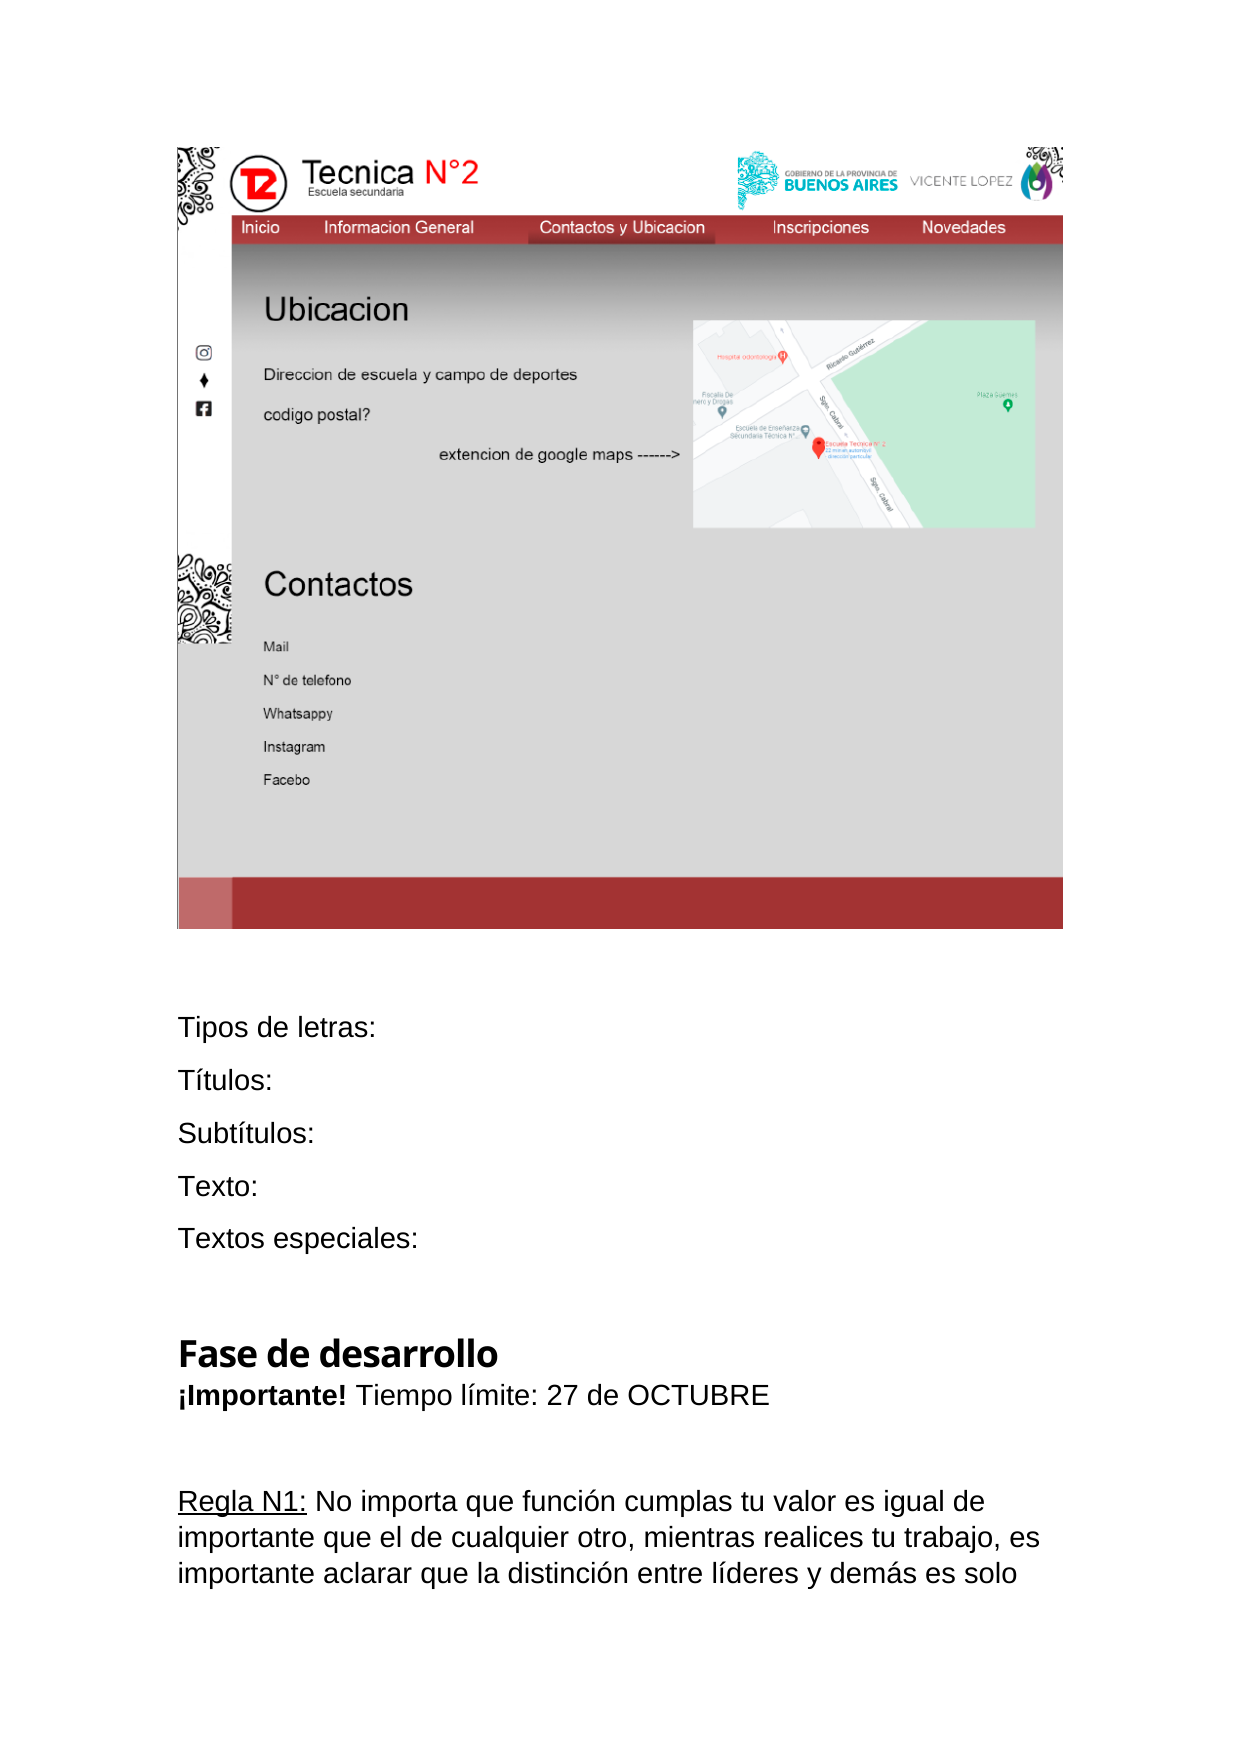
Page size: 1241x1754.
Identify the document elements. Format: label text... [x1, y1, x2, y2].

text Textos especiales: [177, 1221, 1063, 1255]
title Fase de desarrollo [177, 1327, 1063, 1378]
text ¡Importante! Tiempo límite: 27 de OCTUBRE [177, 1378, 1063, 1412]
picture [177, 147, 1063, 929]
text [177, 1484, 1063, 1589]
text Tipos de letras: [177, 1010, 1063, 1044]
text Subtítulos: [177, 1116, 1063, 1149]
text Texto: [177, 1169, 1063, 1202]
text Títulos: [177, 1063, 1063, 1097]
